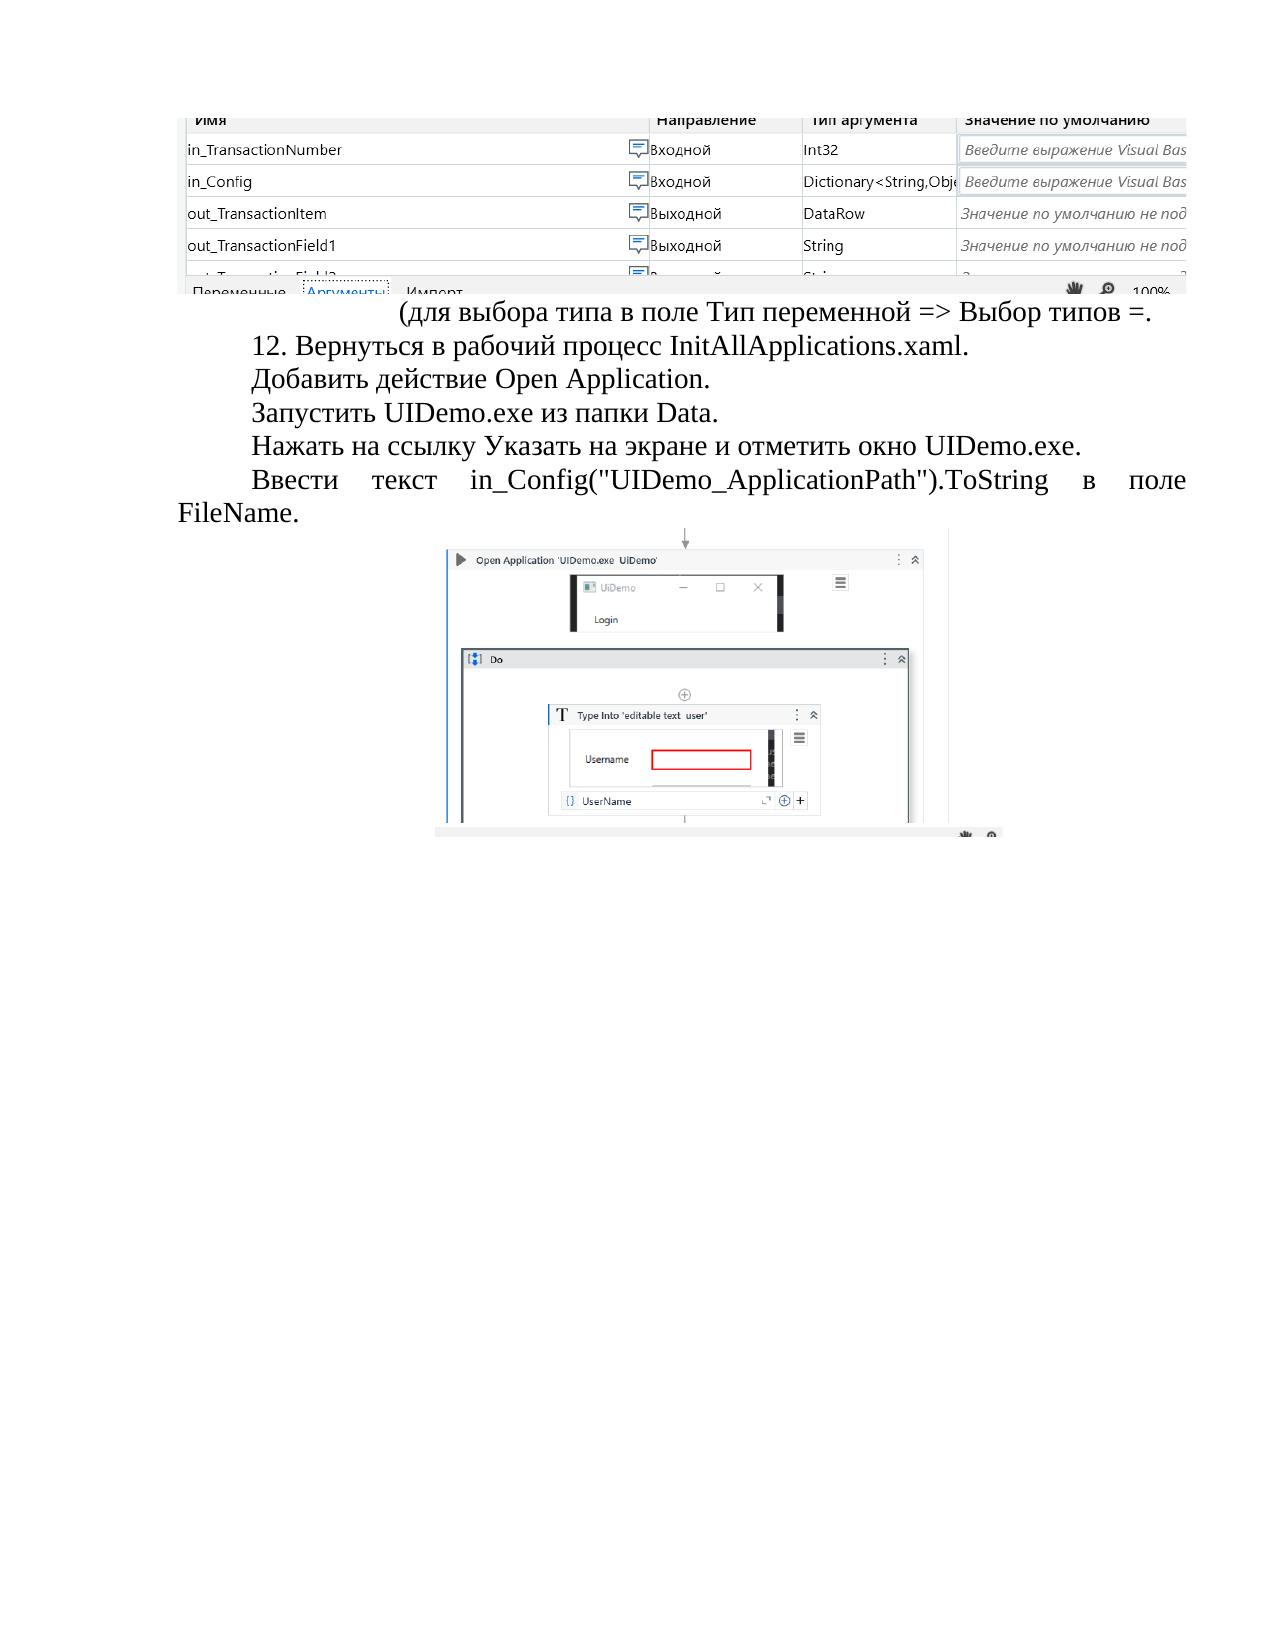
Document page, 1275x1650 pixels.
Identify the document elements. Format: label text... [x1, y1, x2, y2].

list Запустить UIDemo.exe из папки Data. [177, 395, 1186, 428]
picture [177, 118, 1187, 294]
list Добавить действие Open Application. [177, 361, 1186, 395]
list Нажать на ссылку Указать на экране и отметить окно UIDemo.exe. [177, 428, 1186, 462]
list (для выбора типа в поле Тип переменной => Выбор типов =. [325, 294, 1186, 328]
list Ввести текст in_Config("UIDemo_ApplicationPath").ToString в поле FileName. [177, 462, 1186, 529]
list 12. Вернуться в рабочий процесс InitAllApplications.xaml. [177, 328, 1186, 361]
picture [435, 528, 1003, 837]
